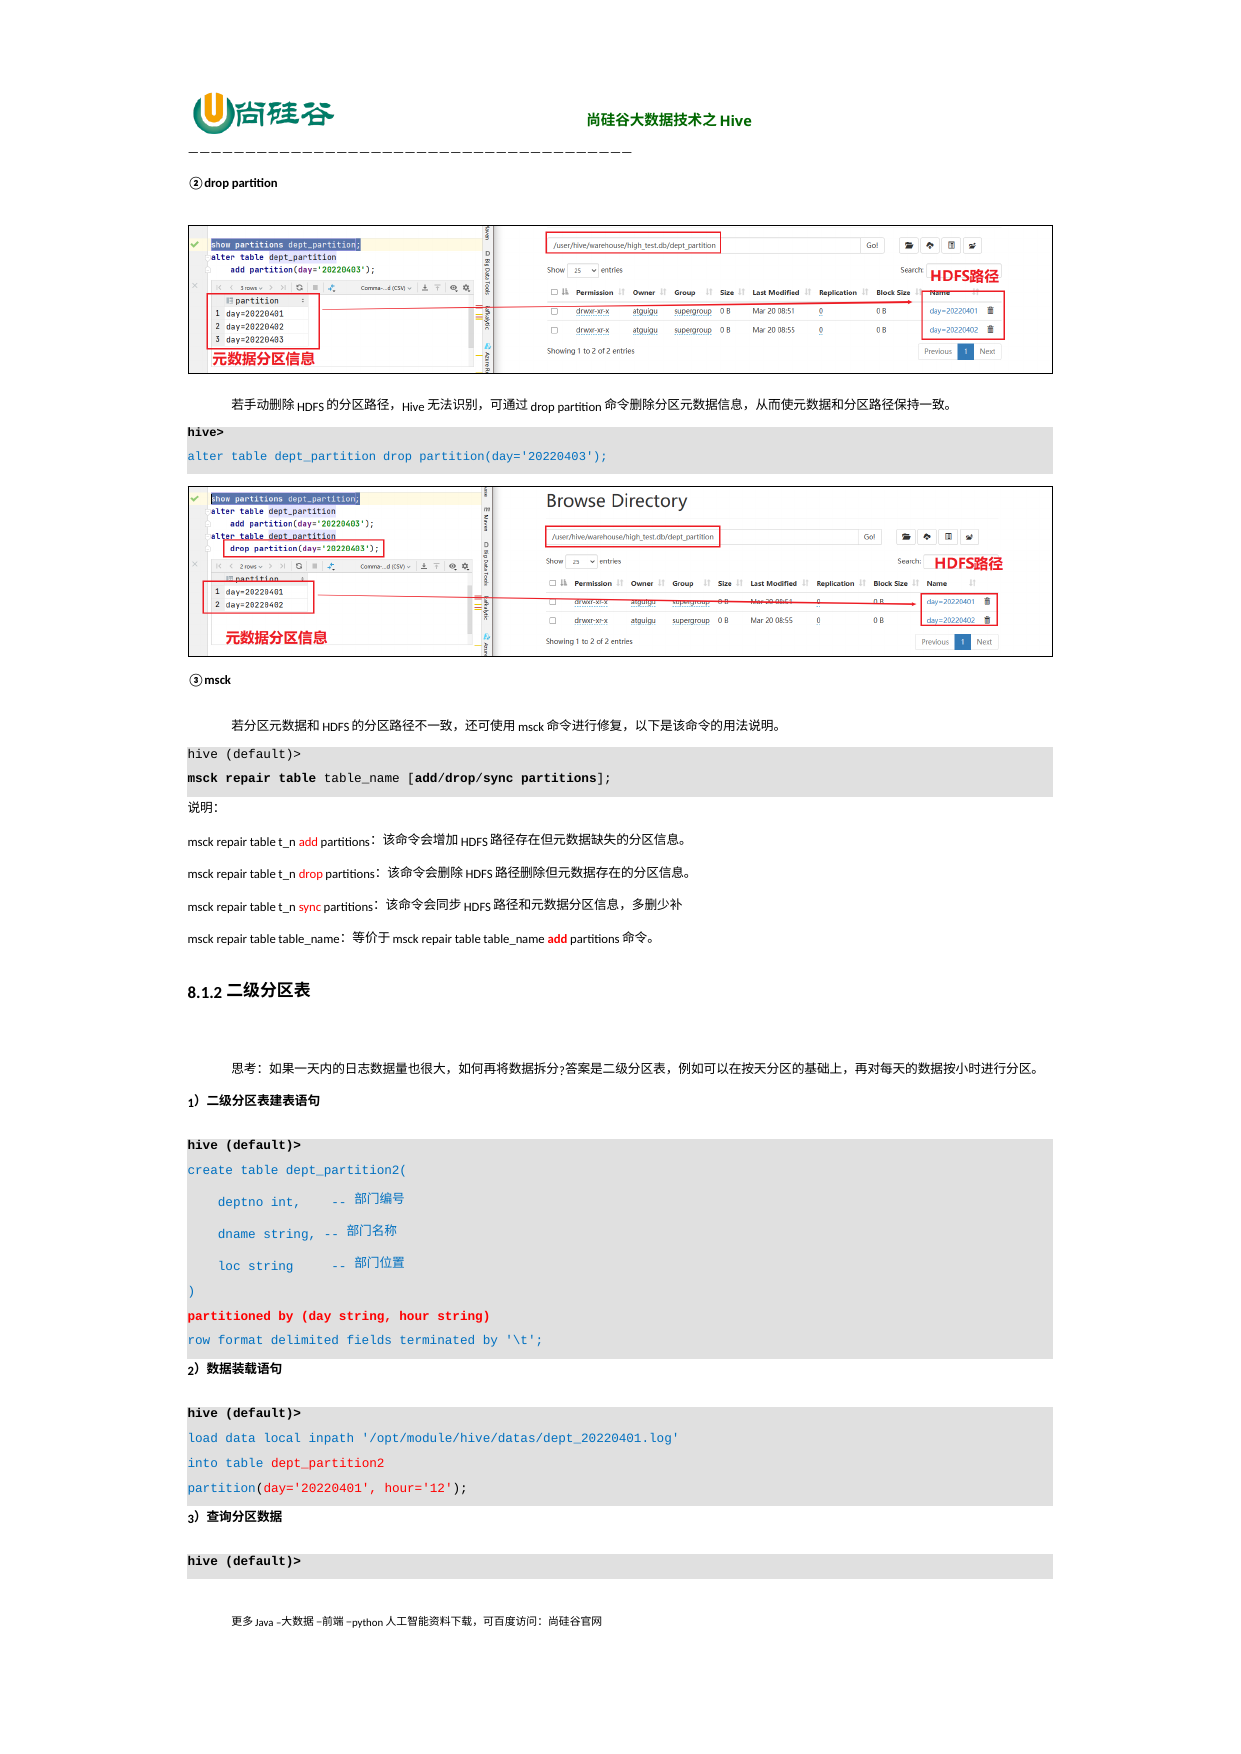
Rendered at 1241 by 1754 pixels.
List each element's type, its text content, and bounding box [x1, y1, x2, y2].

text ③msck [187, 669, 1053, 701]
text 若分区元数据和HDFS的分区路径不一致，还可使用msck命令进行修复，以下是该命令的用法说明。 [187, 715, 1053, 747]
text hive (default)> [187, 1139, 1053, 1164]
text hive (default)> [187, 1407, 1053, 1432]
text deptno int, -- 部门编号 [187, 1188, 1053, 1220]
text create table dept_partition2( [187, 1164, 1053, 1188]
text hive (default)> [187, 1554, 1053, 1579]
text alter table dept_partition drop partition(day='20220403'); [187, 450, 1053, 474]
text msck repair table t_n drop partitions：该命令会删除HDFS路径删除但元数据存在的分区信息。 [187, 862, 1053, 894]
text msck repair table t_n sync partitions：该命令会同步HDFS路径和元数据分区信息，多删少补 [187, 894, 1053, 927]
subtitle 8.1.2 二级分区表 [187, 966, 1053, 1031]
text 说明： [187, 797, 1053, 829]
text hive> [187, 427, 1053, 450]
text hive (default)> [187, 747, 1053, 772]
text loc string -- 部门位置 [187, 1252, 1053, 1284]
text 思考：如果一天内的日志数据量也很大，如何再将数据拆分?答案是二级分区表，例如可以在按天分区的基础上，再对每天的数据按小时进行分区。 [187, 1058, 1053, 1091]
text 若手动删除HDFS的分区路径，Hive无法识别，可通过drop partition命令删除分区元数据信息，从而使元数据和分区路径保持一致。 [187, 394, 1053, 427]
text 2）数据装载语句 [187, 1359, 1053, 1391]
text load data local inpath '/opt/module/hive/datas/dept_20220401.log' [187, 1432, 1053, 1457]
text partition(day='20220401', hour='12'); [187, 1481, 1053, 1506]
text msck repair table t_n add partitions：该命令会增加HDFS路径存在但元数据缺失的分区信息。 [187, 829, 1053, 862]
text ) [187, 1284, 1053, 1309]
text 3）查询分区数据 [187, 1506, 1053, 1539]
text ②drop partition [187, 172, 1053, 205]
text into table dept_partition2 [187, 1457, 1053, 1481]
text partitioned by (day string, hour string) [187, 1309, 1053, 1334]
text dname string, -- 部门名称 [187, 1220, 1053, 1252]
text msck repair table table_name：等价于msck repair table table_name add partitions命令。 [187, 927, 1053, 959]
text row format delimited fields terminated by '\t'; [187, 1334, 1053, 1359]
text msck repair table table_name [add/drop/sync partitions]; [187, 772, 1053, 797]
text 1）二级分区表建表语句 [187, 1091, 1053, 1123]
